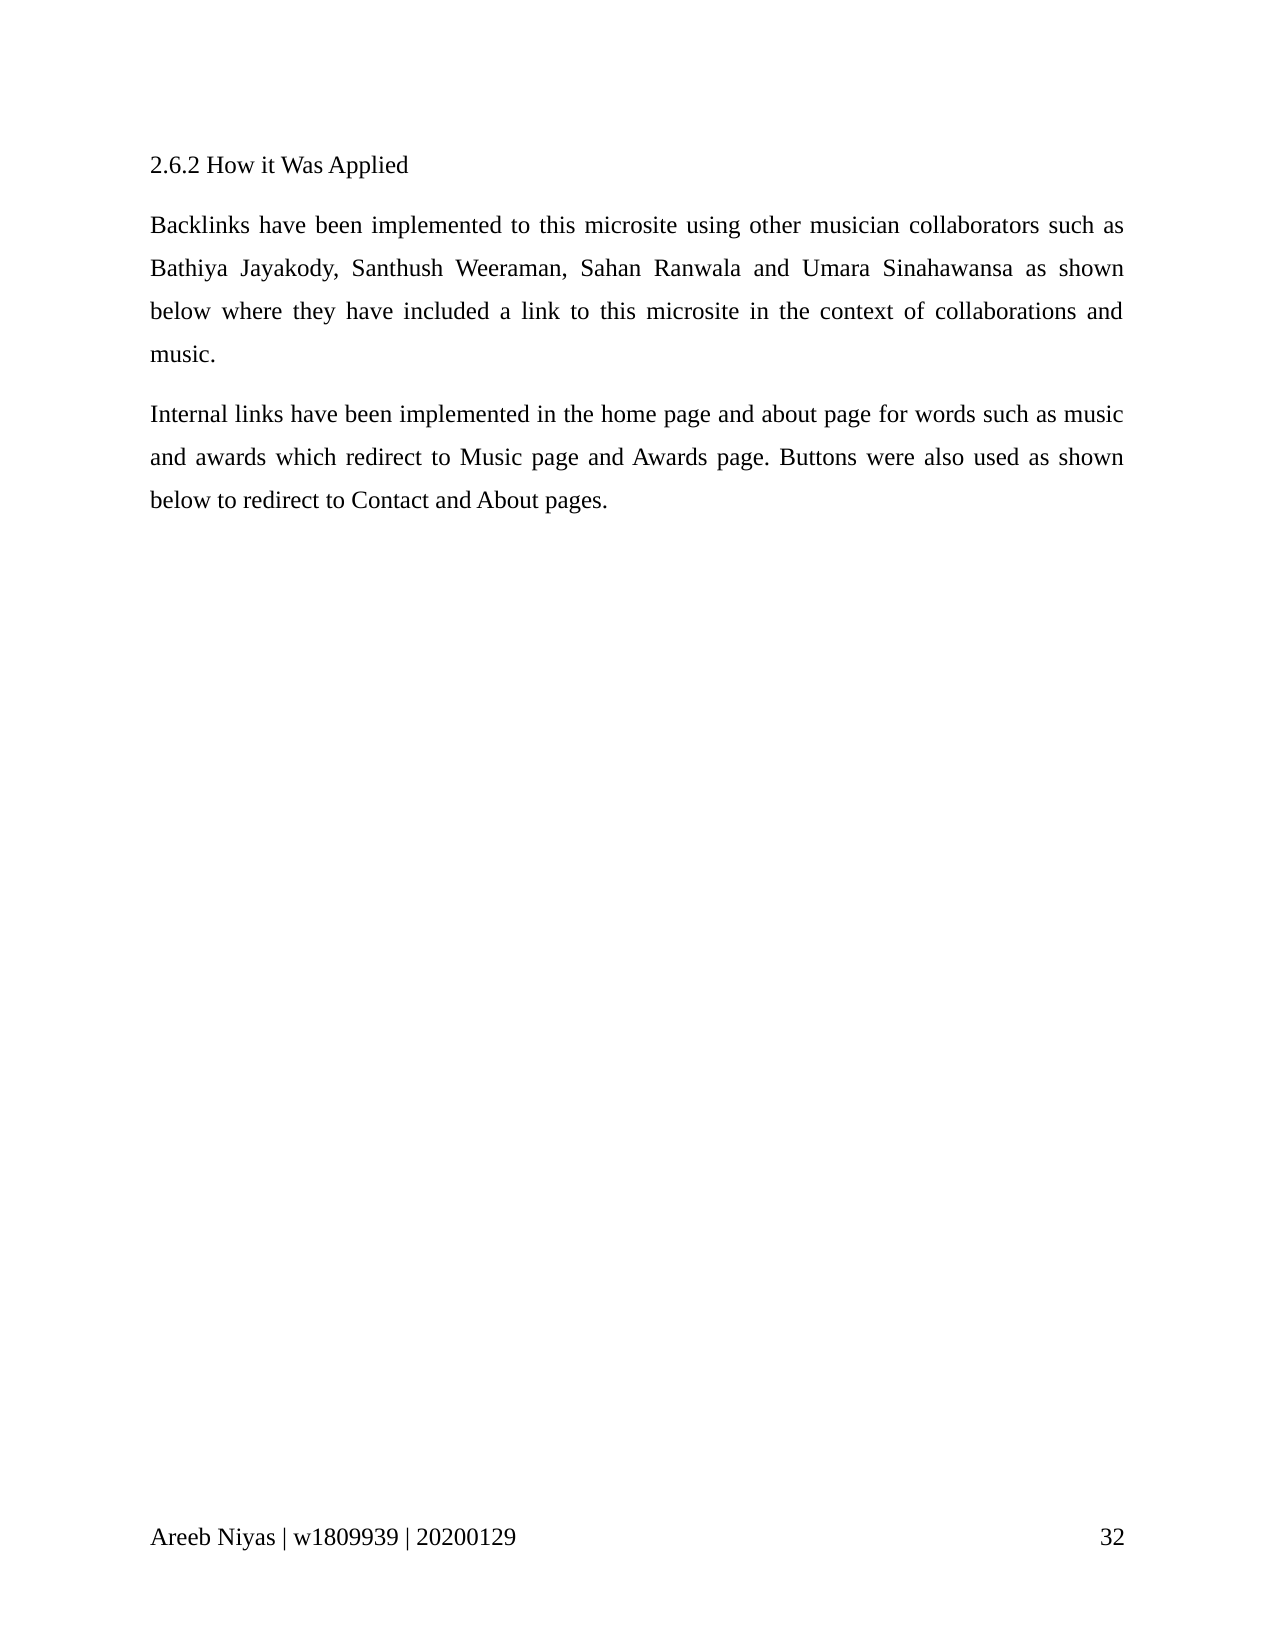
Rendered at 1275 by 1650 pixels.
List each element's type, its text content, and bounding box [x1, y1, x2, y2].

text Backlinks have been implemented to this microsite using other musician collaborators such as Bathiya Jayakody, Santhush Weeraman, Sahan Ranwala and Umara Sinahawansa as shown below where they have included a link to this microsite in the context of collaborations and music. [150, 210, 1125, 368]
text 2.6.2 How it Was Applied [150, 150, 1125, 179]
text Internal links have been implemented in the home page and about page for words such as music and awards which redirect to Music page and Awards page. Buttons were also used as shown below to redirect to Contact and About pages. [150, 399, 1125, 514]
